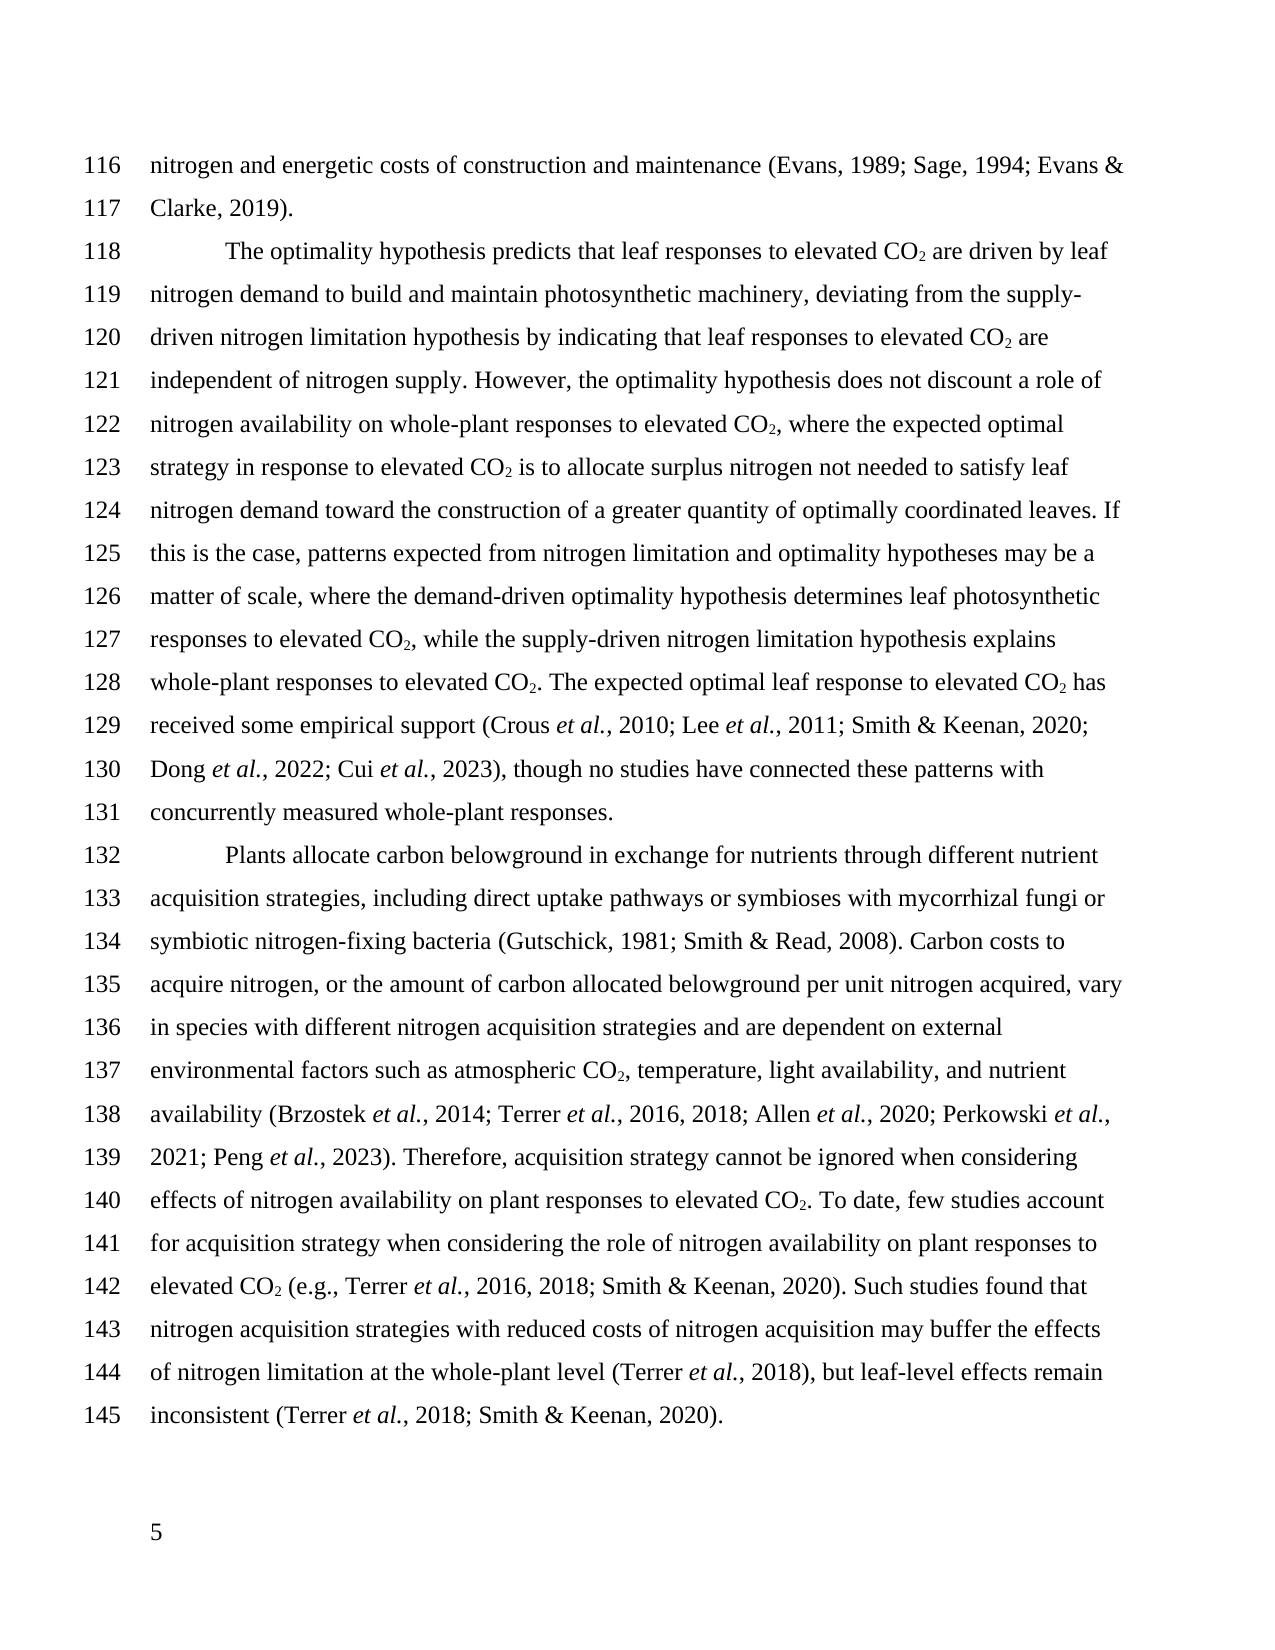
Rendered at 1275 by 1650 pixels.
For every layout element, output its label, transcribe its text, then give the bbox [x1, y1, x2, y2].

text The optimality hypothesis predicts that leaf responses to elevated CO2 are driven by leaf nitrogen demand to build and maintain photosynthetic machinery, deviating from the supply-driven nitrogen limitation hypothesis by indicating that leaf responses to elevated CO2 are independent of nitrogen supply. However, the optimality hypothesis does not discount a role of nitrogen availability on whole-plant responses to elevated CO2, where the expected optimal strategy in response to elevated CO2 is to allocate surplus nitrogen not needed to satisfy leaf nitrogen demand toward the construction of a greater quantity of optimally coordinated leaves. If this is the case, patterns expected from nitrogen limitation and optimality hypotheses may be a matter of scale, where the demand-driven optimality hypothesis determines leaf photosynthetic responses to elevated CO2, while the supply-driven nitrogen limitation hypothesis explains whole-plant responses to elevated CO2. The expected optimal leaf response to elevated CO2 has received some empirical support (Crous et al., 2010; Lee et al., 2011; Smith & Keenan, 2020; Dong et al., 2022; Cui et al., 2023), though no studies have connected these patterns with concurrently measured whole-plant responses. [150, 236, 1125, 826]
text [150, 150, 1125, 222]
text Plants allocate carbon belowground in exchange for nutrients through different nutrient acquisition strategies, including direct uptake pathways or symbioses with mycorrhizal fungi or symbiotic nitrogen-fixing bacteria (Gutschick, 1981; Smith & Read, 2008). Carbon costs to acquire nitrogen, or the amount of carbon allocated belowground per unit nitrogen acquired, vary in species with different nitrogen acquisition strategies and are dependent on external environmental factors such as atmospheric CO2, temperature, light availability, and nutrient availability (Brzostek et al., 2014; Terrer et al., 2016, 2018; Allen et al., 2020; Perkowski et al., 2021; Peng et al., 2023). Therefore, acquisition strategy cannot be ignored when considering effects of nitrogen availability on plant responses to elevated CO2. To date, few studies account for acquisition strategy when considering the role of nitrogen availability on plant responses to elevated CO2 (e.g., Terrer et al., 2016, 2018; Smith & Keenan, 2020). Such studies found that nitrogen acquisition strategies with reduced costs of nitrogen acquisition may buffer the effects of nitrogen limitation at the whole-plant level (Terrer et al., 2018), but leaf-level effects remain inconsistent (Terrer et al., 2018; Smith & Keenan, 2020). [150, 840, 1125, 1429]
